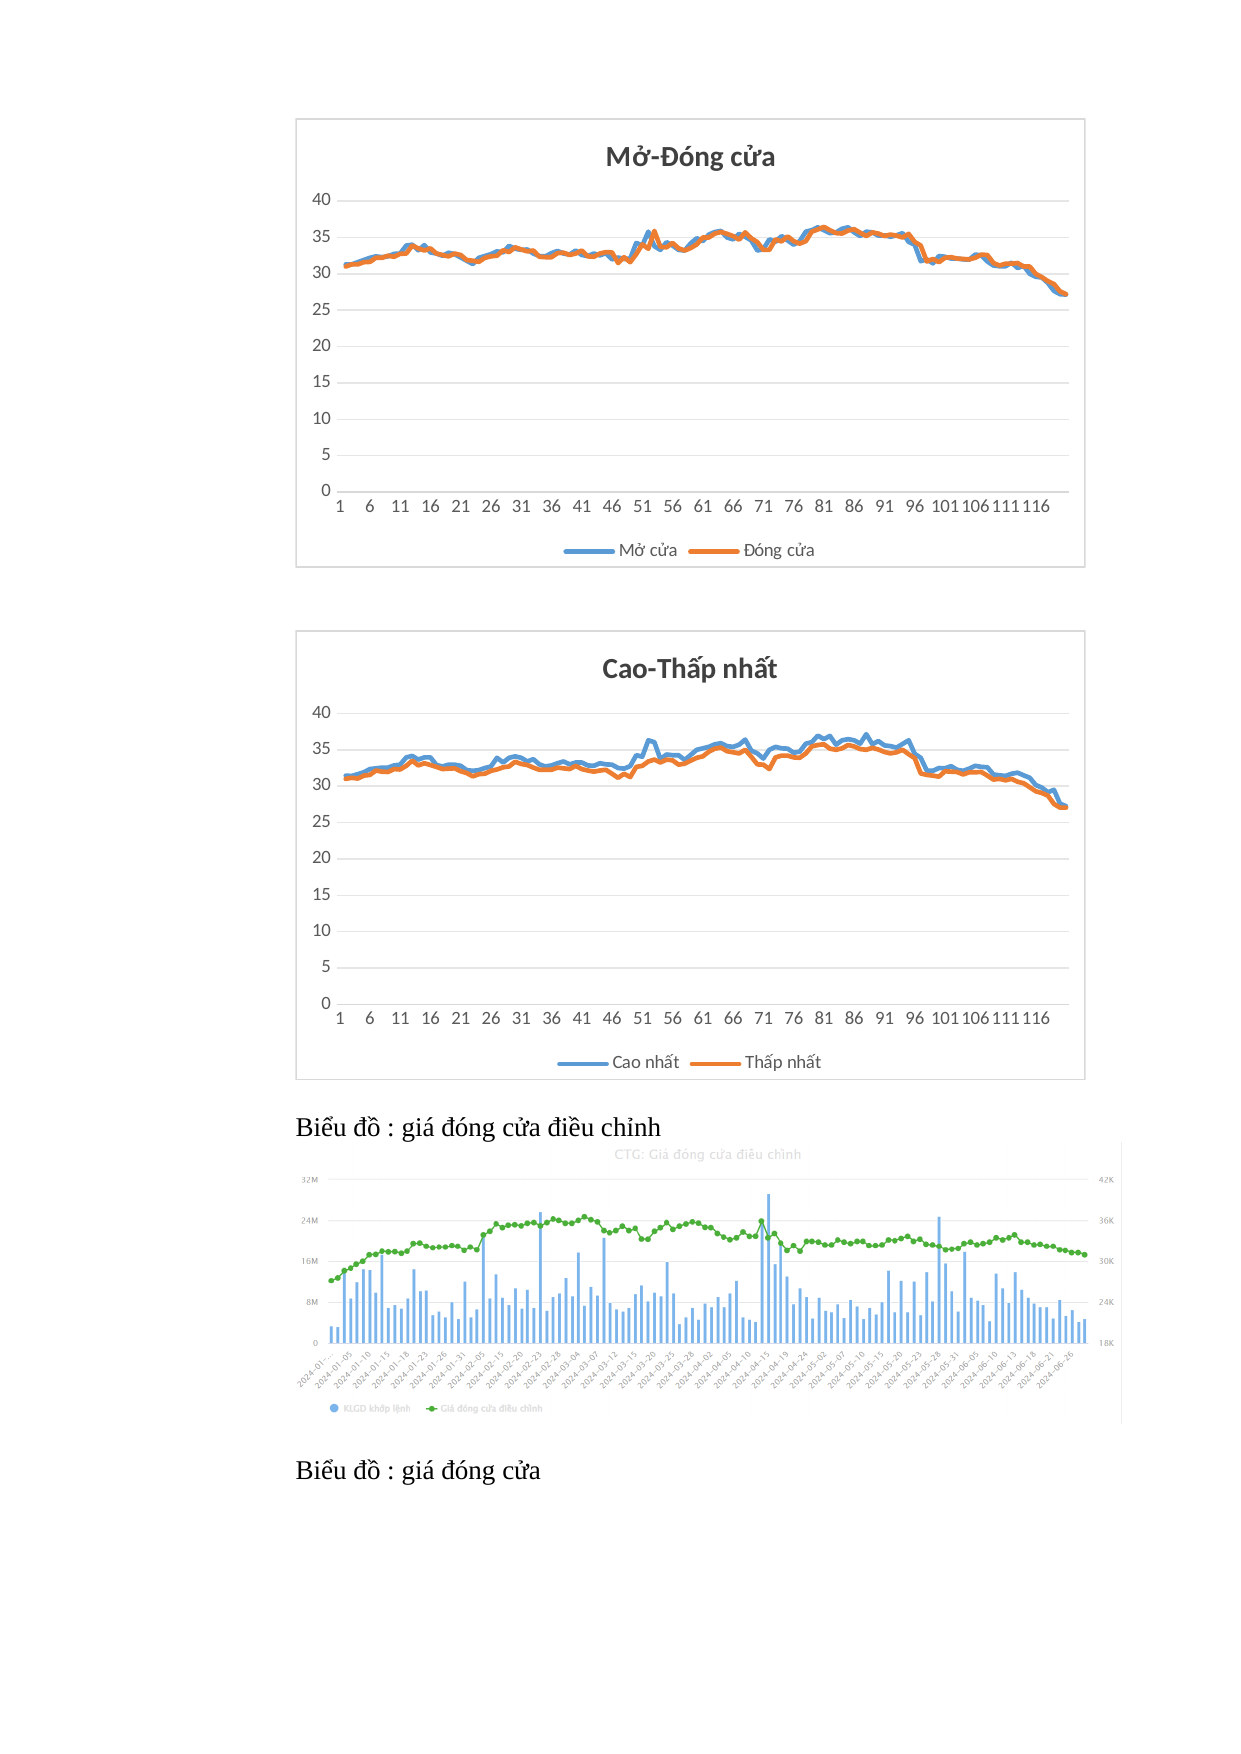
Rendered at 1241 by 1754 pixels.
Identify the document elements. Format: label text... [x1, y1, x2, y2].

text Biểu đồ : giá đóng cửa [295, 1454, 1122, 1486]
text Biểu đồ : giá đóng cửa điều chỉnh [295, 1112, 1122, 1142]
picture [295, 1142, 1122, 1424]
